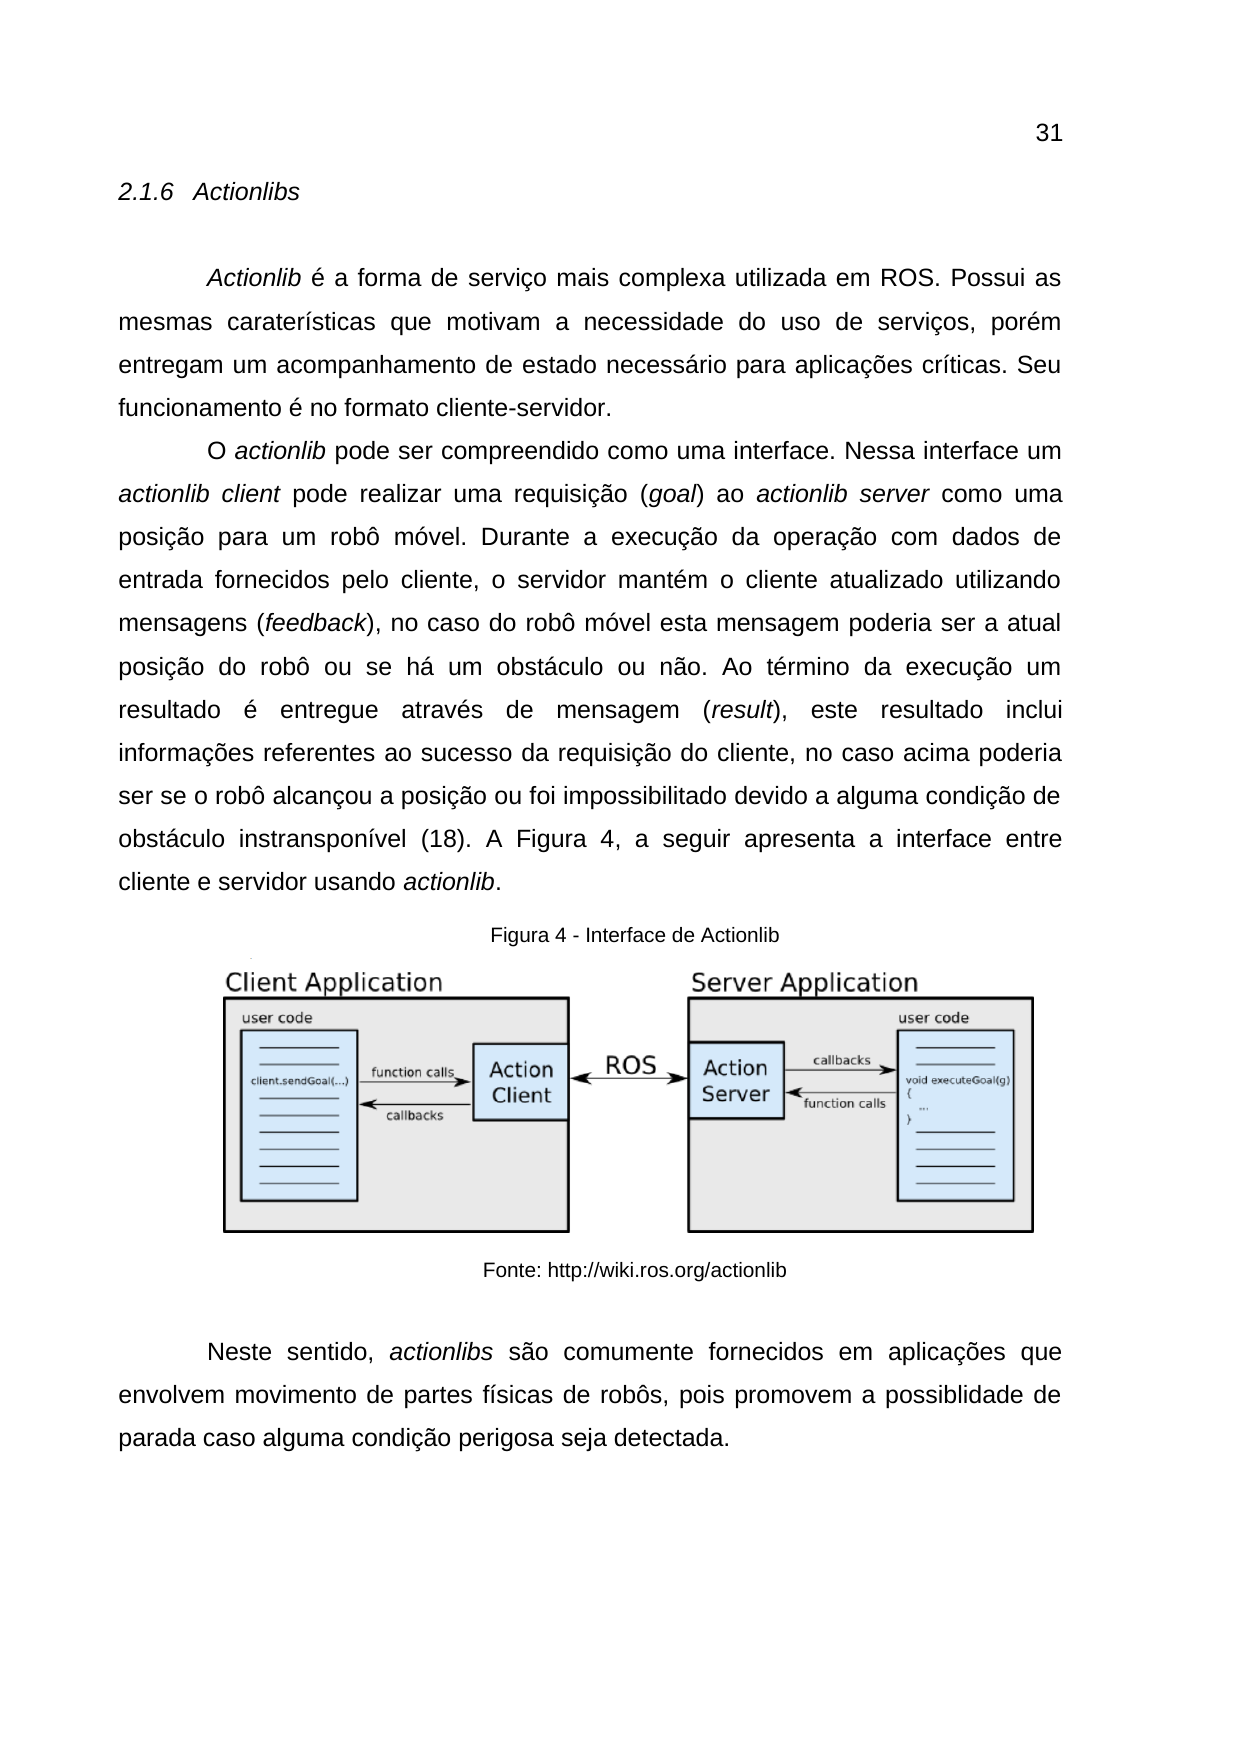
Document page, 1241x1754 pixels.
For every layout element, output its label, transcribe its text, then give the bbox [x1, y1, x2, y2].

text Neste sentido, actionlibs são comumente fornecidos em aplicações que envolvem movimento de partes físicas de robôs, pois promovem a possiblidade de parada caso alguma condição perigosa seja detectada. [118, 1337, 1063, 1452]
text Actionlib é a forma de serviço mais complexa utilizada em ROS. Possui as mesmas caraterísticas que motivam a necessidade do uso de serviços, porém entregam um acompanhamento de estado necessário para aplicações críticas. Seu funcionamento é no formato cliente-servidor. [118, 263, 1063, 422]
text Figura 4 - Interface de Actionlib [118, 923, 1063, 947]
text O actionlib pode ser compreendido como uma interface. Nessa interface um actionlib client pode realizar uma requisição (goal) ao actionlib server como uma posição para um robô móvel. Durante a execução da operação com dados de entrada fornecidos pelo cliente, o servidor mantém o cliente atualizado utilizando mensagens (feedback), no caso do robô móvel esta mensagem poderia ser a atual posição do robô ou se há um obstáculo ou não. Ao término da execução um resultado é entregue através de mensagem (result), este resultado inclui informações referentes ao sucesso da requisição do cliente, no caso acima poderia ser se o robô alcançou a posição ou foi impossibilitado devido a alguma condição de obstáculo instransponível . A Figura 4, a seguir apresenta a interface entre cliente e servidor usando actionlib. [118, 436, 1063, 896]
picture [213, 958, 1057, 1244]
subtitle Actionlibs [118, 177, 1063, 206]
text Fonte: http://wiki.ros.org/actionlib [118, 1258, 1063, 1282]
